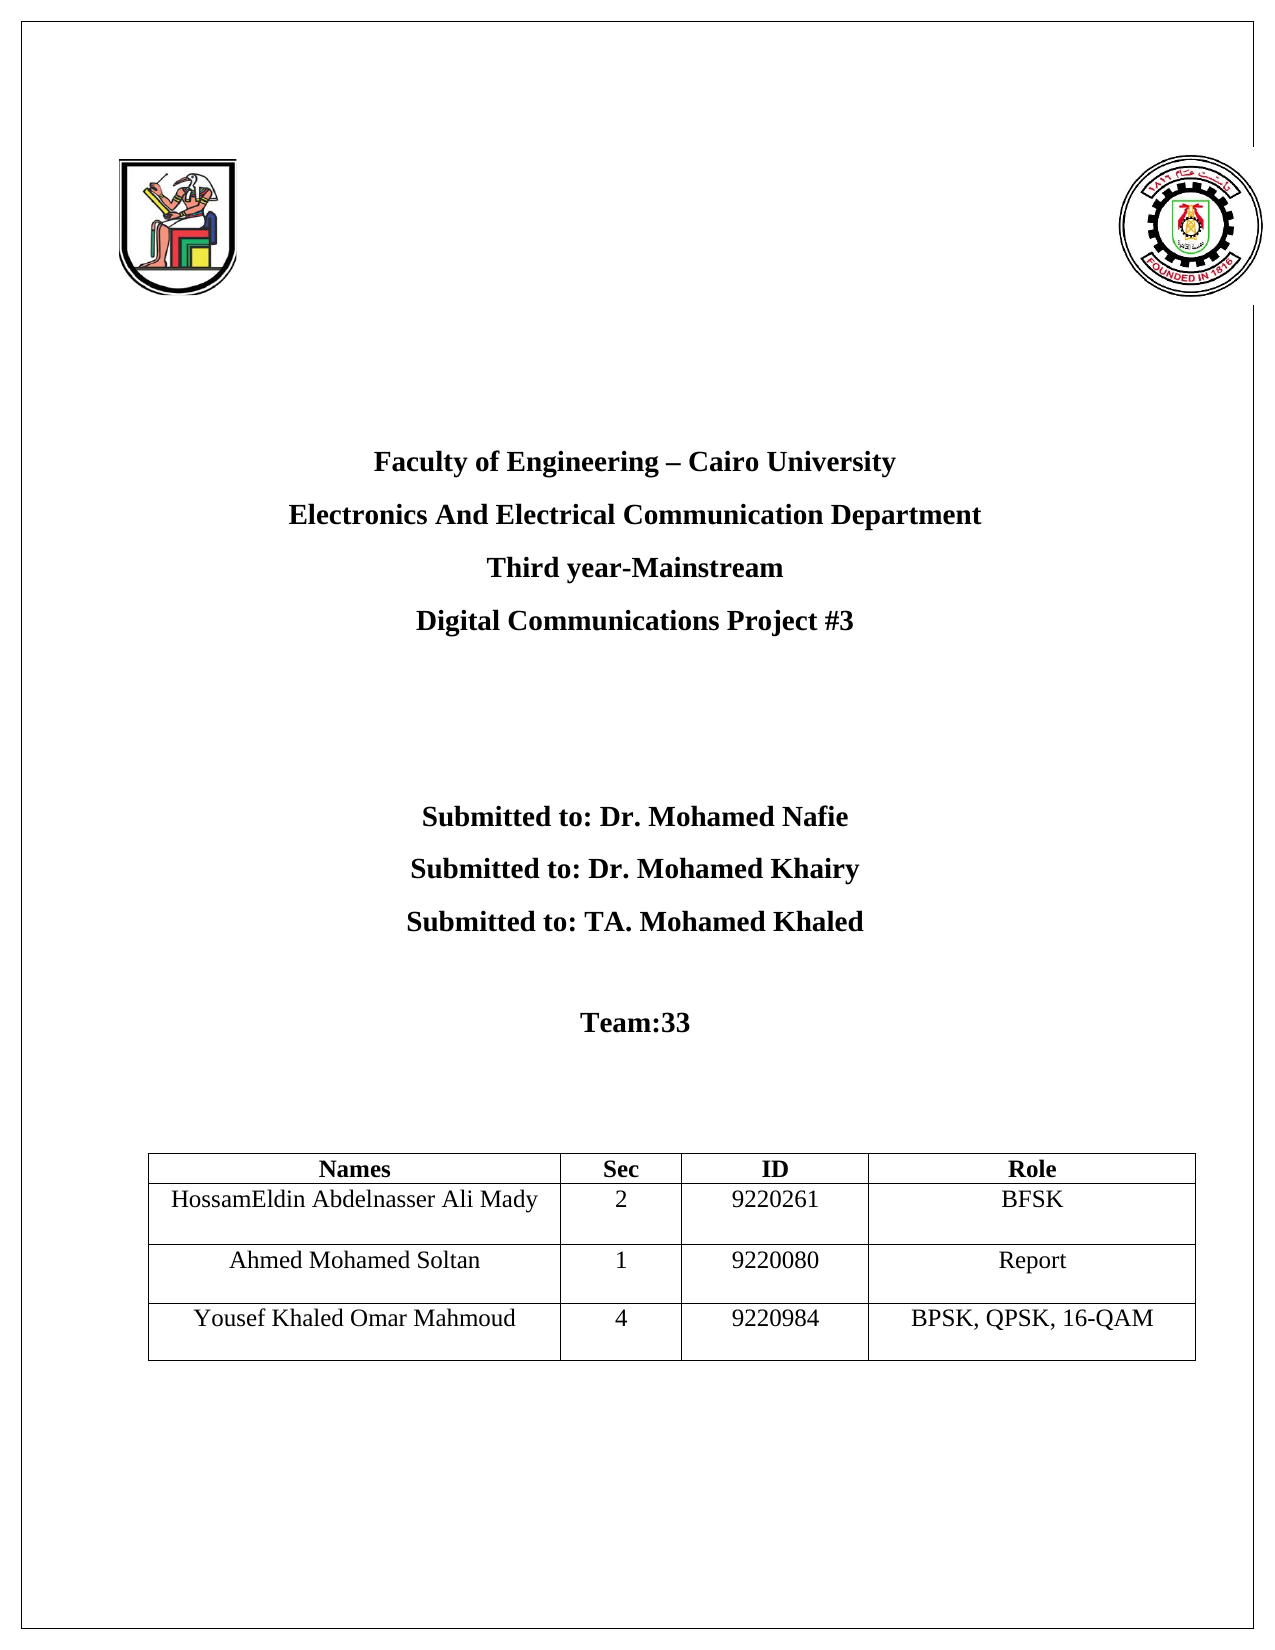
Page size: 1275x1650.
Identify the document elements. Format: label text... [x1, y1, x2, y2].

table_cell 4 [561, 1304, 681, 1360]
table_cell 9220984 [682, 1304, 868, 1360]
table_cell 1 [561, 1245, 681, 1302]
text Team:33 [74, 1005, 1196, 1038]
table_cell 9220080 [682, 1245, 868, 1302]
text Third year-Mainstream [74, 550, 1196, 583]
table_cell 9220261 [682, 1184, 868, 1244]
text Digital Communications Project #3 [74, 603, 1196, 636]
table_header Sec [561, 1154, 681, 1183]
text Submitted to: Dr. Mohamed Nafie [74, 799, 1196, 832]
table_cell HossamEldin Abdelnasser Ali Mady [149, 1184, 560, 1244]
text Faculty of Engineering – Cairo University [74, 444, 1196, 478]
table_cell Yousef Khaled Omar Mahmoud [149, 1304, 560, 1360]
table_cell 2 [561, 1184, 681, 1244]
text Submitted to: Dr. Mohamed Khairy [74, 852, 1196, 885]
table_cell Ahmed Mohamed Soltan [149, 1245, 560, 1302]
table_header Names [149, 1154, 560, 1183]
picture [117, 159, 236, 294]
table_cell BFSK [869, 1184, 1195, 1244]
text Submitted to: TA. Mohamed Khaled [74, 904, 1196, 938]
table_cell Report [869, 1245, 1195, 1302]
picture [1112, 147, 1272, 303]
text Electronics And Electrical Communication Department [74, 497, 1196, 531]
table_header ID [682, 1154, 868, 1183]
table_header Role [869, 1154, 1195, 1183]
table_cell BPSK, QPSK, 16-QAM [869, 1304, 1195, 1360]
